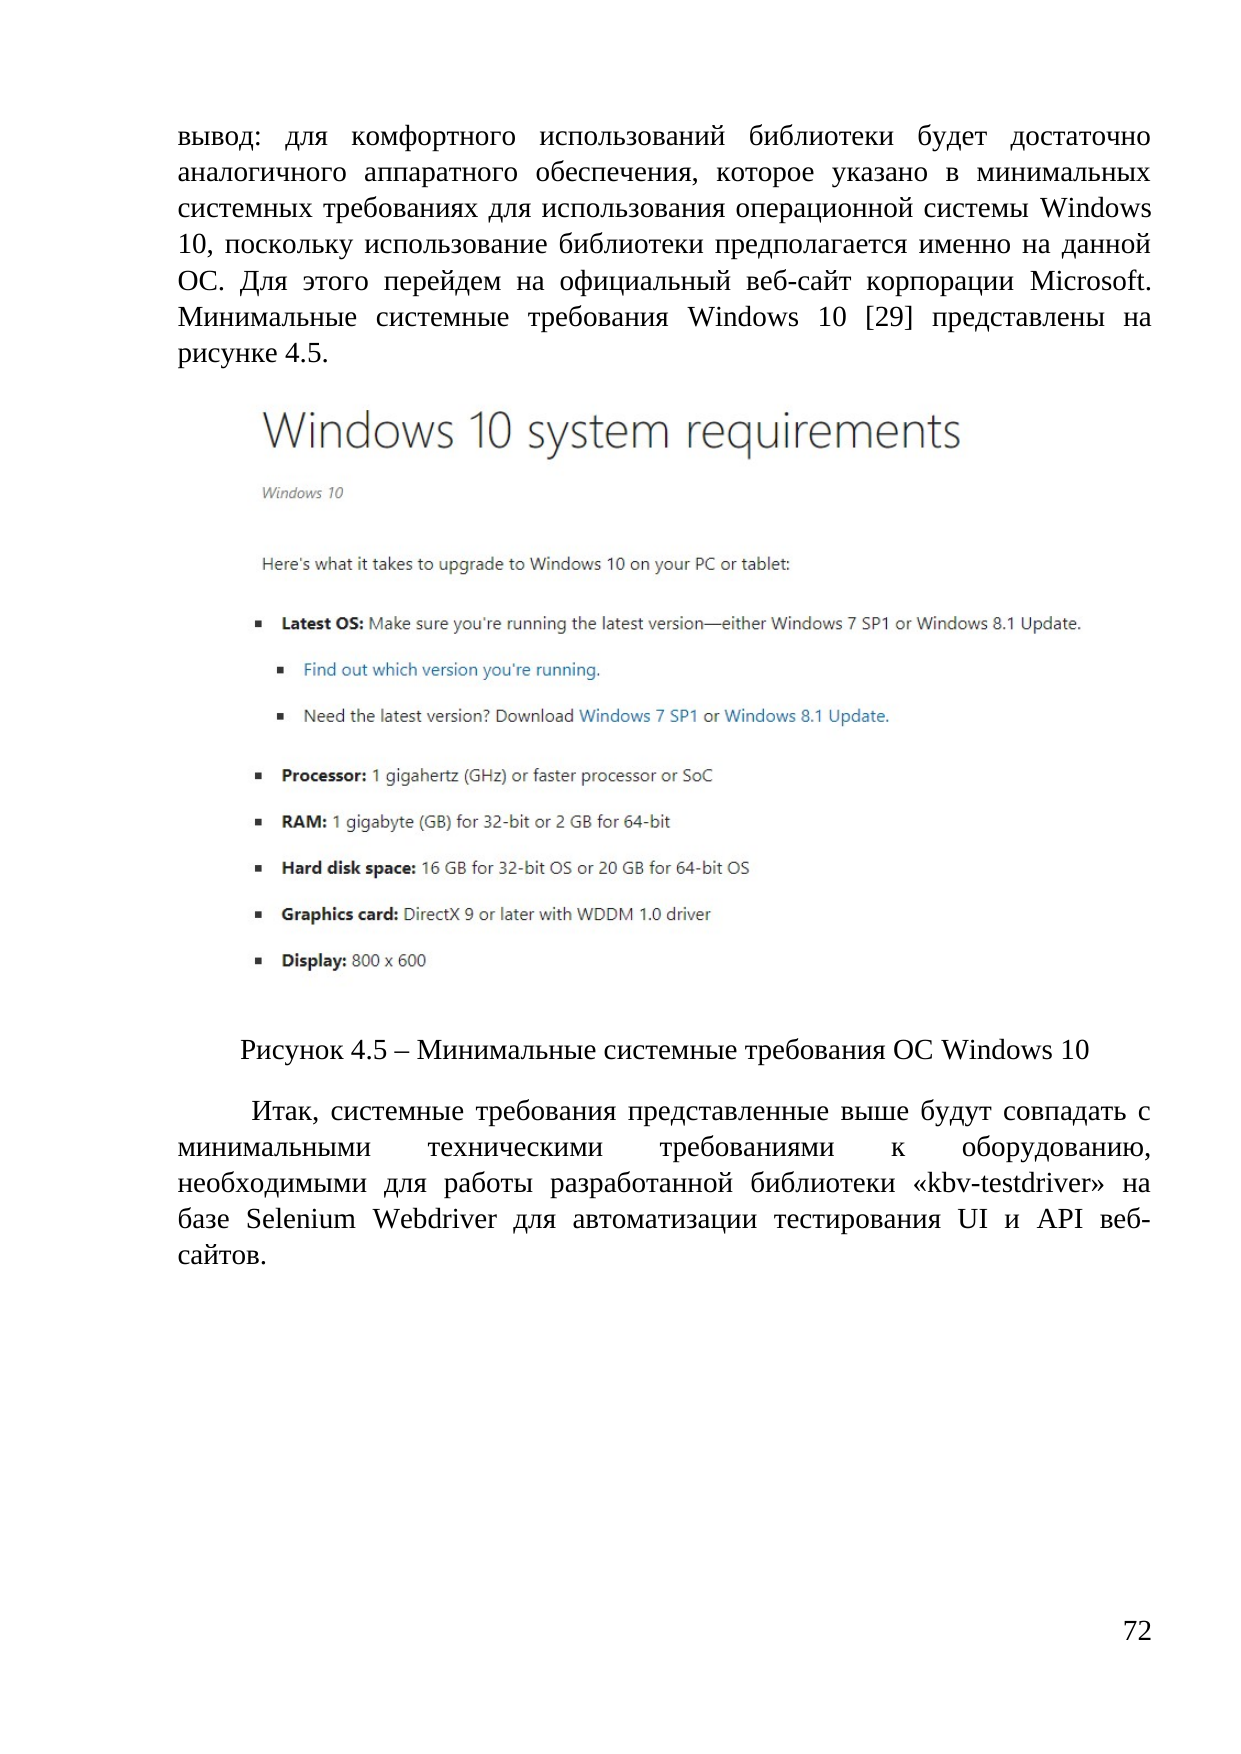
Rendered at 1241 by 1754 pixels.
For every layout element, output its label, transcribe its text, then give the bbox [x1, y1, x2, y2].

text Итак, системные требования представленные выше будут совпадать с минимальными техническими требованиями к оборудованию, необходимыми для работы разработанной библиотеки «kbv-testdriver» на базе Selenium Webdriver для автоматизации тестирования UI и API веб-сайтов. [177, 1093, 1152, 1271]
text Рисунок 4.5 – Минимальные системные требования ОС Windows 10 [177, 1032, 1152, 1065]
picture [177, 387, 1152, 1005]
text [177, 118, 1152, 368]
